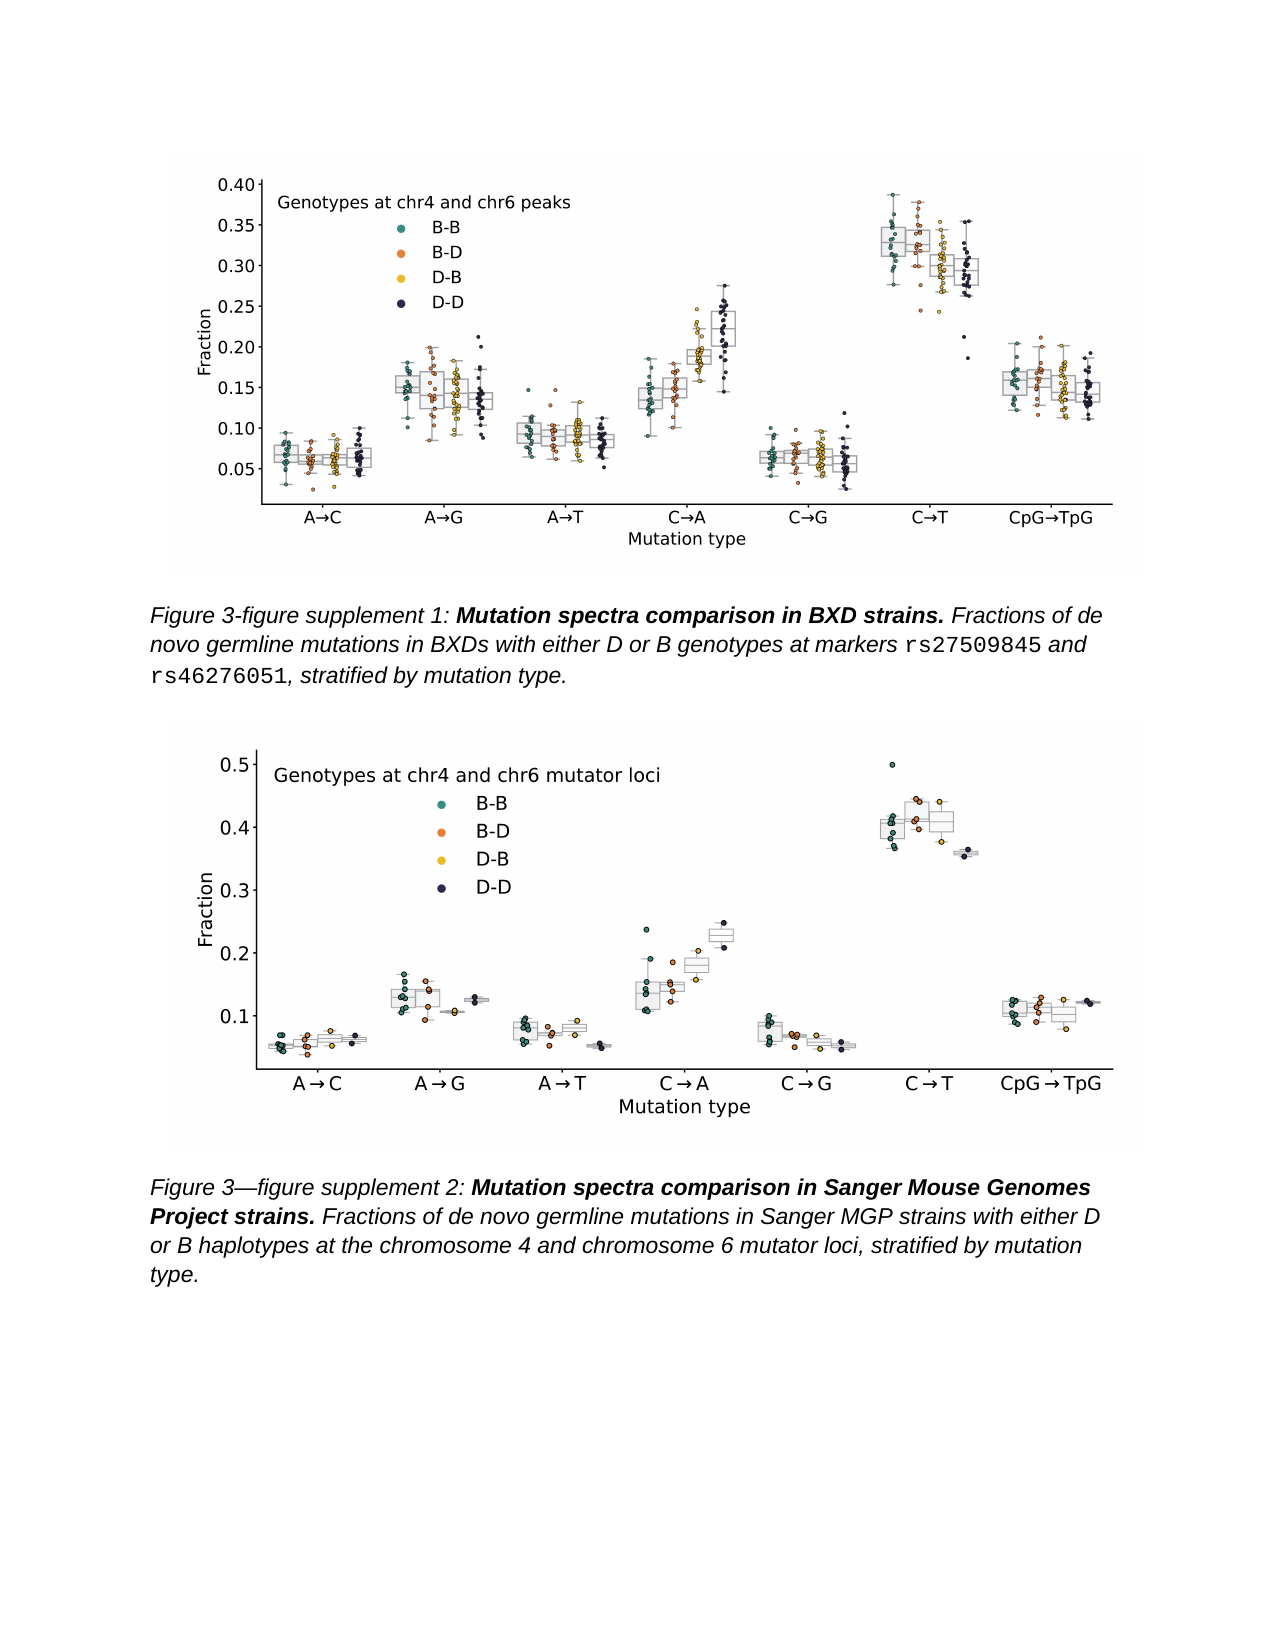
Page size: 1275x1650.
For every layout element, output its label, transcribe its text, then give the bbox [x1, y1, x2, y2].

picture [168, 150, 1144, 575]
text Figure 3—figure supplement 2: Mutation spectra comparison in Sanger Mouse Genomes Project strains. Fractions of de novo germline mutations in Sanger MGP strains with either D or B haplotypes at the chromosome 4 and chromosome 6 mutator loci, stratified by mutation type. [150, 1174, 1125, 1287]
picture [168, 718, 1144, 1147]
text Figure 3-figure supplement 1: Mutation spectra comparison in BXD strains. Fractions of de novo germline mutations in BXDs with either D or B genotypes at markers rs27509845 and rs46276051, stratified by mutation type. [150, 602, 1125, 691]
